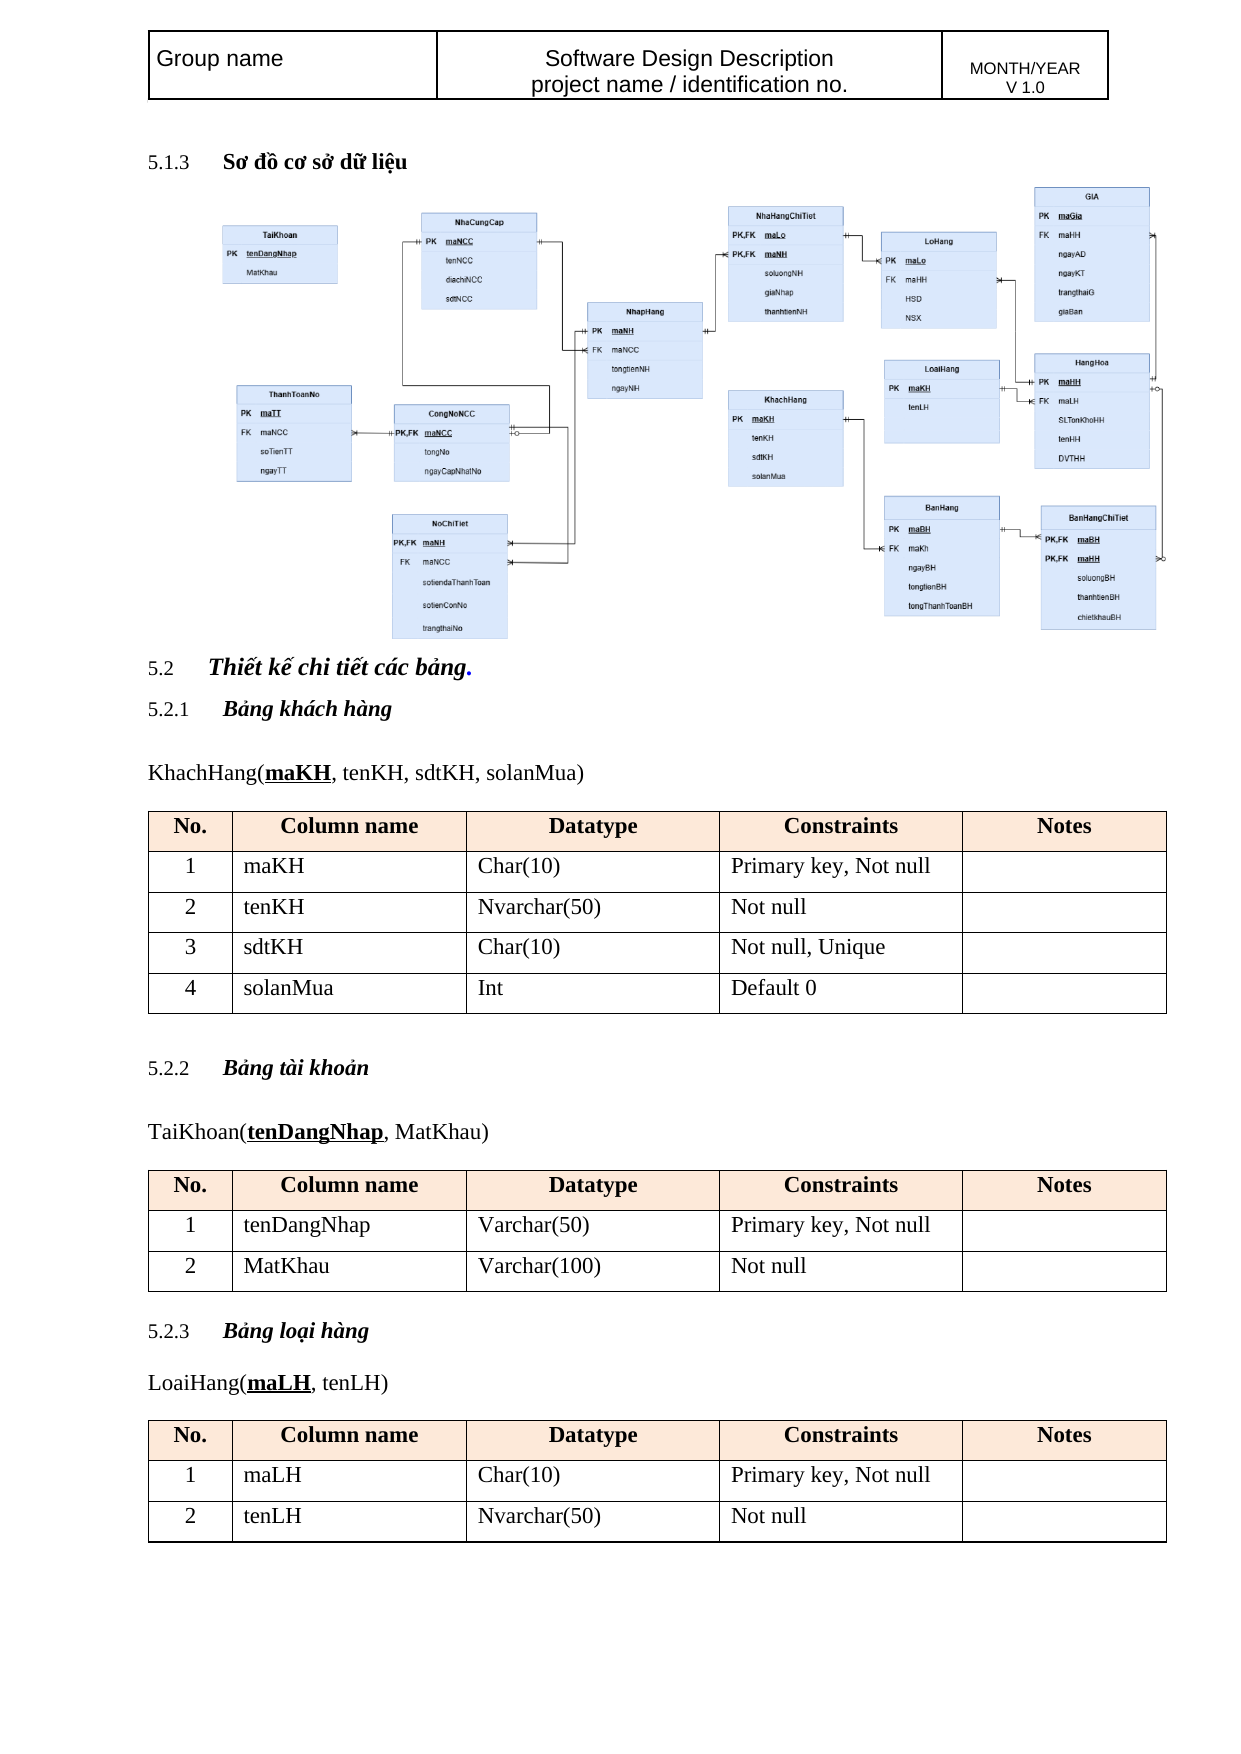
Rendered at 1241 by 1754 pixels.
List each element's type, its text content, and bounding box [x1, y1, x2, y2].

table_cell tenLH [233, 1502, 466, 1541]
table_cell sdtKH [233, 933, 466, 973]
table_cell Varchar(50) [467, 1211, 719, 1251]
table_cell 2 [149, 1252, 232, 1291]
table_header Notes [963, 812, 1166, 851]
table_cell tenKH [233, 893, 466, 932]
table_cell maKH [233, 852, 466, 892]
table_header Column name [233, 1171, 466, 1210]
table_cell Int [467, 974, 719, 1013]
table_cell Char(10) [467, 1461, 719, 1501]
table_header Column name [233, 1421, 466, 1460]
table_cell 1 [149, 1211, 232, 1251]
subtitle Bảng khách hàng [148, 695, 1092, 721]
subtitle Thiết kế chi tiết các bảng. [148, 652, 1092, 680]
table_cell Default 0 [720, 974, 962, 1013]
table_cell Not null [720, 1252, 962, 1291]
text TaiKhoan(tenDangNhap, MatKhau) [148, 1118, 1092, 1144]
table_cell [963, 1502, 1166, 1541]
table_header Constraints [720, 812, 962, 851]
table_header Constraints [720, 1421, 962, 1460]
table_cell Nvarchar(50) [467, 893, 719, 932]
table_header Datatype [467, 812, 719, 851]
table_cell [963, 893, 1166, 932]
table_cell [963, 1461, 1166, 1501]
table_header Datatype [467, 1421, 719, 1460]
table_cell Char(10) [467, 933, 719, 973]
table_cell [963, 852, 1166, 892]
table_cell [963, 933, 1166, 973]
table_header No. [149, 1421, 232, 1460]
table_cell [963, 974, 1166, 1013]
table_cell MatKhau [233, 1252, 466, 1291]
table_cell Not null, Unique [720, 933, 962, 973]
table_header Datatype [467, 1171, 719, 1210]
table_cell 3 [149, 933, 232, 973]
table_cell 1 [149, 1461, 232, 1501]
table_cell 2 [149, 893, 232, 932]
table_cell Nvarchar(50) [467, 1502, 719, 1541]
table_cell 1 [149, 852, 232, 892]
text LoaiHang(maLH, tenLH) [148, 1368, 1092, 1395]
subtitle Bảng tài khoản [148, 1054, 1092, 1080]
table_cell Not null [720, 1502, 962, 1541]
text KhachHang(maKH, tenKH, sdtKH, solanMua) [148, 759, 1092, 786]
table_cell Primary key, Not null [720, 1211, 962, 1251]
table_cell tenDangNhap [233, 1211, 466, 1251]
table_cell [963, 1211, 1166, 1251]
table_cell Primary key, Not null [720, 1461, 962, 1501]
table_header Constraints [720, 1171, 962, 1210]
table_header Notes [963, 1421, 1166, 1460]
table_cell Char(10) [467, 852, 719, 892]
table_header Notes [963, 1171, 1166, 1210]
table_cell maLH [233, 1461, 466, 1501]
table_header No. [149, 812, 232, 851]
table_cell Not null [720, 893, 962, 932]
table_cell solanMua [233, 974, 466, 1013]
table_cell Varchar(100) [467, 1252, 719, 1291]
table_header Column name [233, 812, 466, 851]
picture [222, 187, 1168, 639]
table_cell 4 [149, 974, 232, 1013]
table_cell Primary key, Not null [720, 852, 962, 892]
table_header No. [149, 1171, 232, 1210]
table_cell [963, 1252, 1166, 1291]
table_cell 2 [149, 1502, 232, 1541]
subtitle Bảng loại hàng [148, 1317, 1092, 1343]
